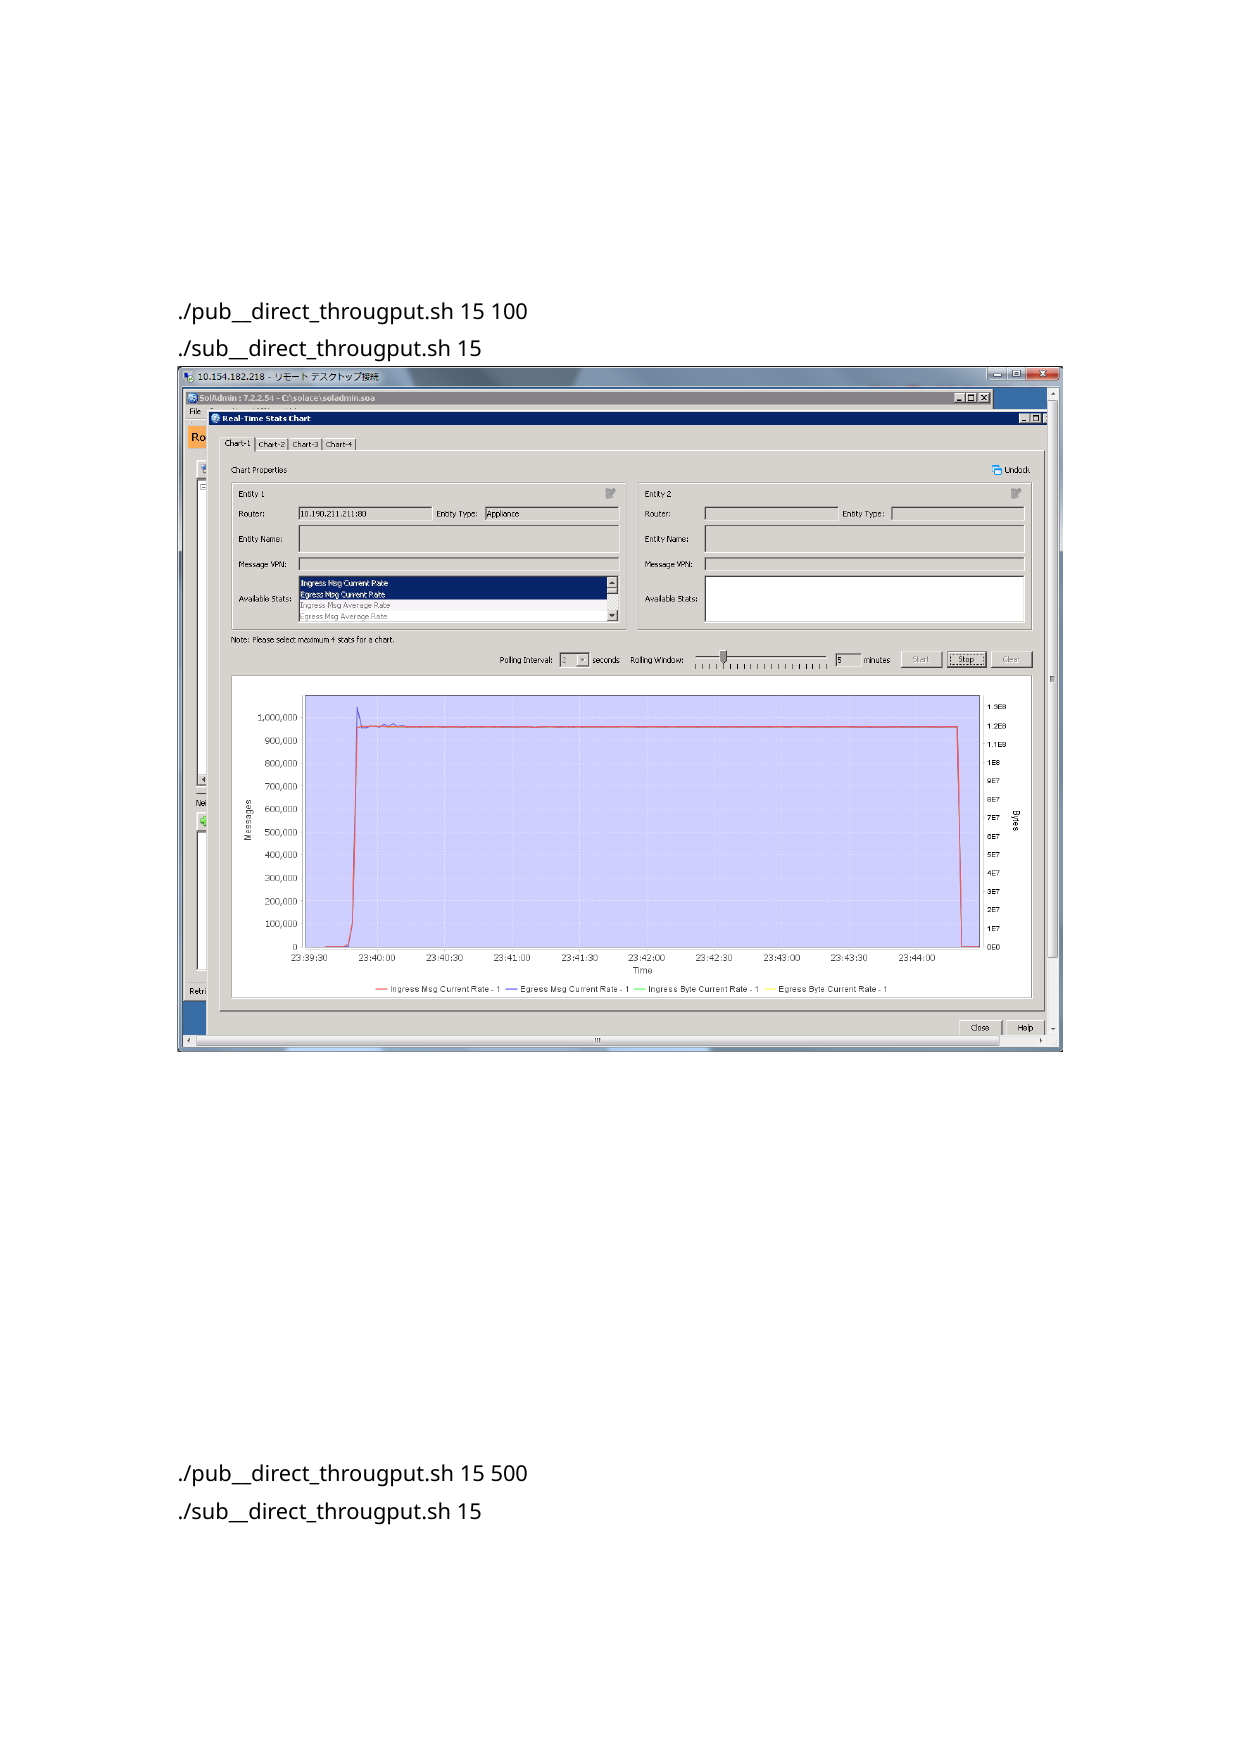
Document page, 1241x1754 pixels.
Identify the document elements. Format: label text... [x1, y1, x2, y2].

text ./pub__direct_througput.sh 15 500 [177, 1454, 1063, 1492]
text ./pub__direct_througput.sh 15 100 [177, 292, 1063, 329]
text ./sub__direct_througput.sh 15 [177, 329, 1063, 366]
text ./sub__direct_througput.sh 15 [177, 1492, 1063, 1529]
picture [177, 366, 1063, 1052]
